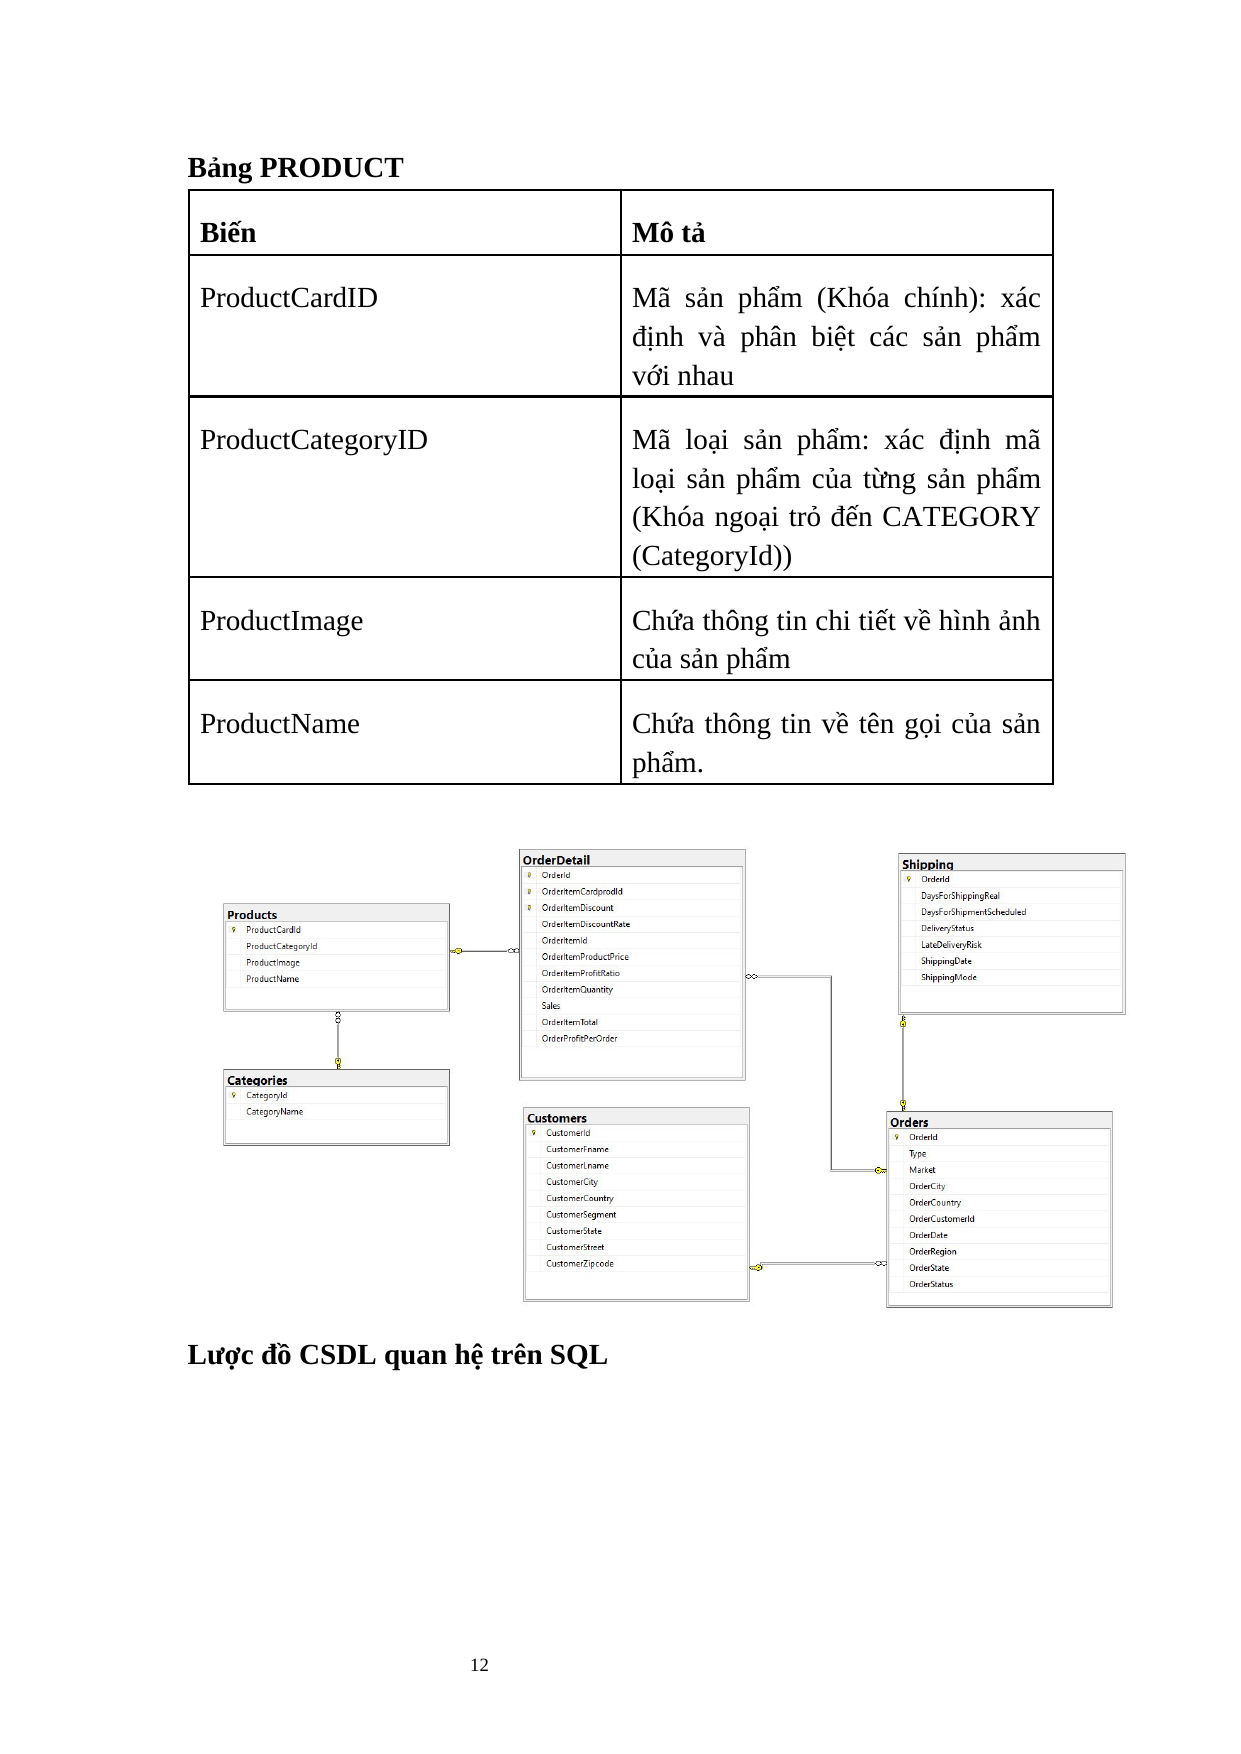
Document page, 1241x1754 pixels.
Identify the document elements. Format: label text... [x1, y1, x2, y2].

picture [187, 823, 1169, 1333]
table_cell Mã sản phẩm (Khóa chính): xác định và phân biệt các sản phẩm với nhau [622, 256, 1052, 395]
table_cell Chứa thông tin chi tiết về hình ảnh của sản phẩm [622, 578, 1052, 679]
table_cell ProductName [190, 681, 620, 783]
table_cell Mã loại sản phẩm: xác định mã loại sản phẩm của từng sản phẩm (Khóa ngoại trỏ đến CATEGORY (CategoryId)) [622, 398, 1052, 576]
table_header Biến [190, 191, 620, 253]
table_cell ProductImage [190, 578, 620, 679]
table_cell Chứa thông tin về tên gọi của sản phẩm. [622, 681, 1052, 783]
text Lược đồ CSDL quan hệ trên SQL [187, 1333, 1053, 1371]
text Bảng PRODUCT [187, 150, 1053, 183]
table_cell ProductCardID [190, 256, 620, 395]
table_header Mô tả [622, 191, 1052, 253]
table_cell ProductCategoryID [190, 398, 620, 576]
